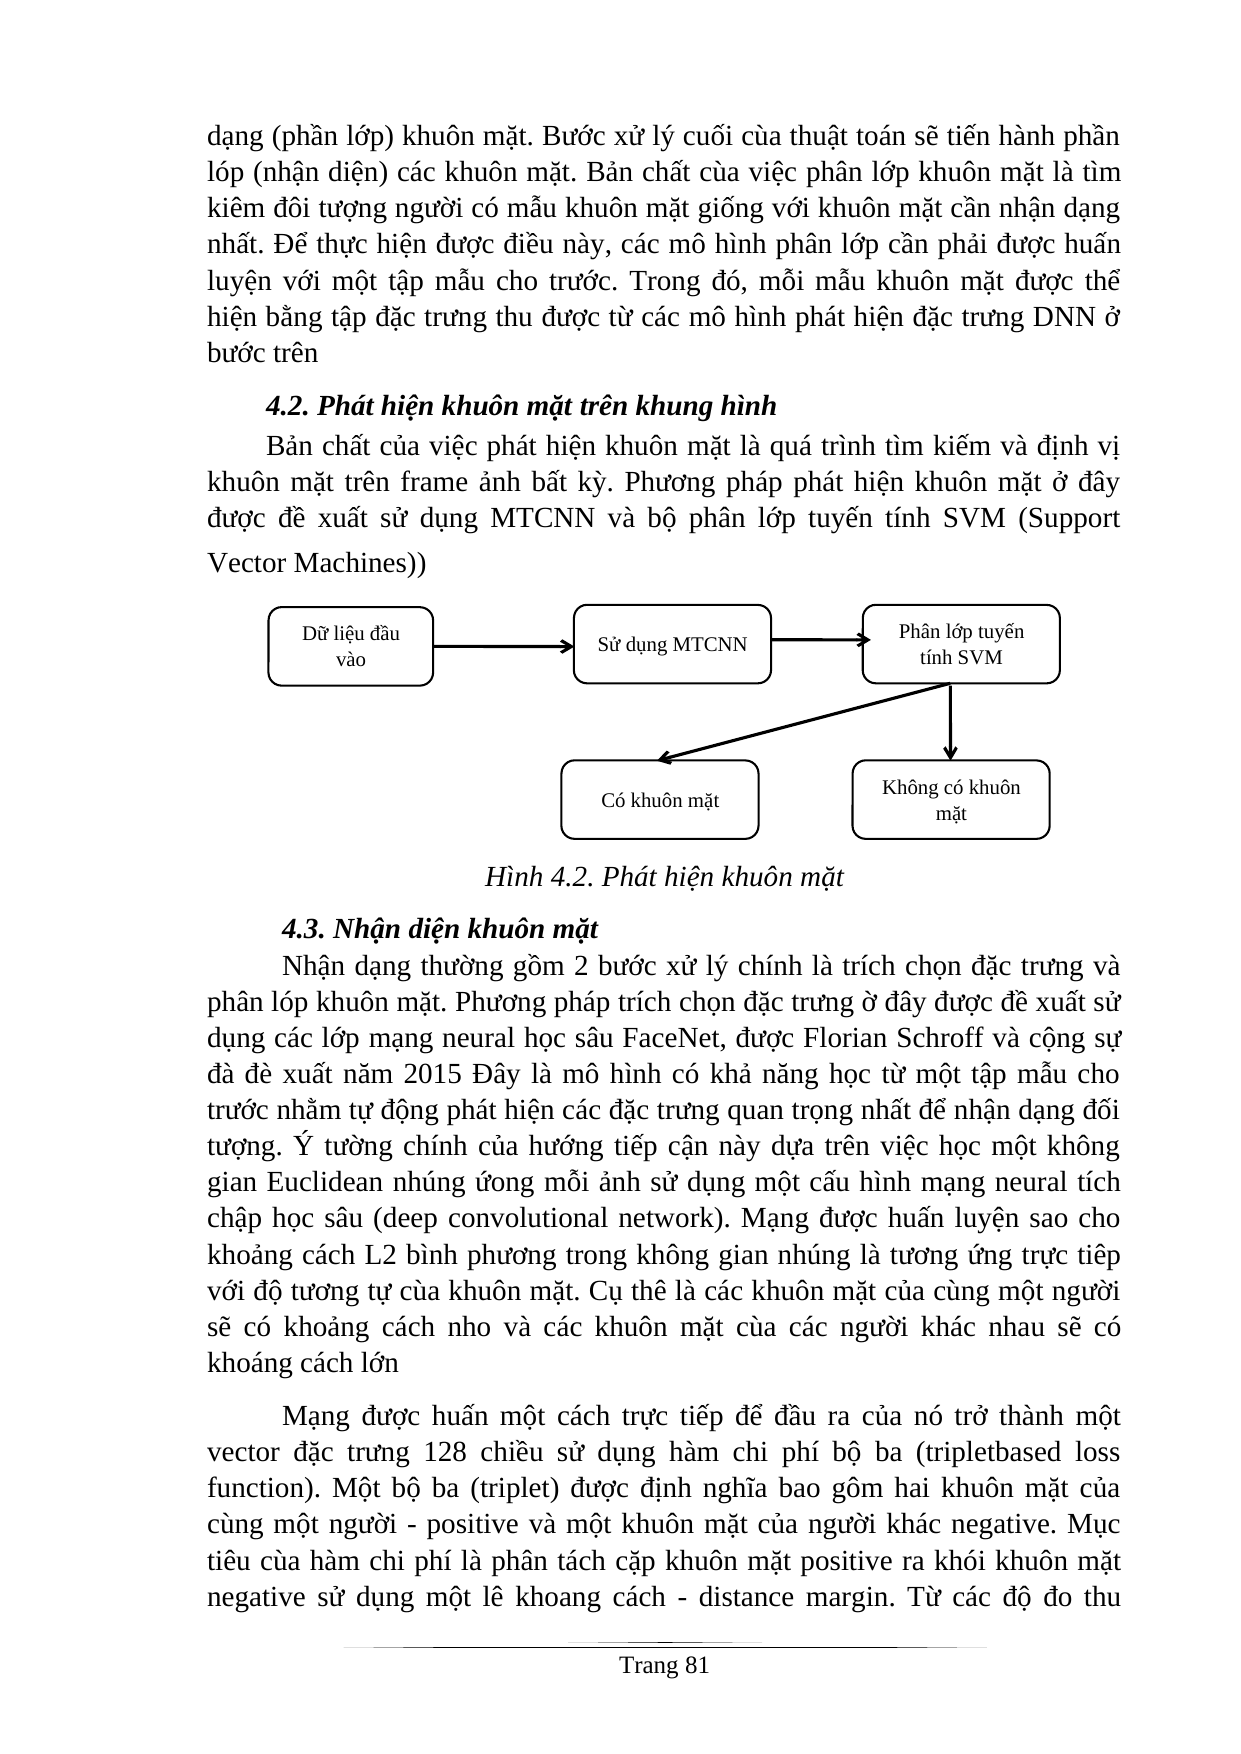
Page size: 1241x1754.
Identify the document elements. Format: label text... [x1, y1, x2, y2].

text Nhận dạng thường gồm 2 bước xử lý chính là trích chọn đặc trưng và phân lóp khuôn mặt. Phương pháp trích chọn đặc trưng ờ đây được đề xuất sử dụng các lớp mạng neural học sâu FaceNet, được Florian Schroff và cộng sự đà đè xuất năm 2015 Đây là mô hình có khả năng học từ một tập mẫu cho trước nhằm tự động phát hiện các đặc trưng quan trọng nhất để nhận dạng đối tượng. Ý tường chính của hướng tiếp cận này dựa trên việc học một không gian Euclidean nhúng ứong mỗi ảnh sử dụng một cấu hình mạng neural tích chập học sâu (deep convolutional network). Mạng được huấn luyện sao cho khoảng cách L2 bình phương trong không gian nhúng là tương ứng trực tiêp với độ tương tự cùa khuôn mặt. Cụ thê là các khuôn mặt của cùng một người sẽ có khoảng cách nho và các khuôn mặt cùa các người khác nhau sẽ có khoáng cách lớn [207, 948, 1122, 1379]
subtitle 4.3. Nhận diện khuôn mặt [207, 911, 1122, 945]
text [207, 118, 1122, 368]
subtitle 4.2. Phát hiện khuôn mặt trên khung hình [207, 388, 1122, 421]
subtitle Bản chất của việc phát hiện khuôn mặt là quá trình tìm kiếm và định vị khuôn mặt trên frame ảnh bất kỳ. Phương pháp phát hiện khuôn mặt ở đây được đề xuất sử dụng MTCNN và bộ phân lớp tuyến tính SVM (Support Vector Machines)) [207, 428, 1122, 581]
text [207, 1398, 1122, 1612]
text Hình 4.2. Phát hiện khuôn mặt [207, 859, 1122, 892]
